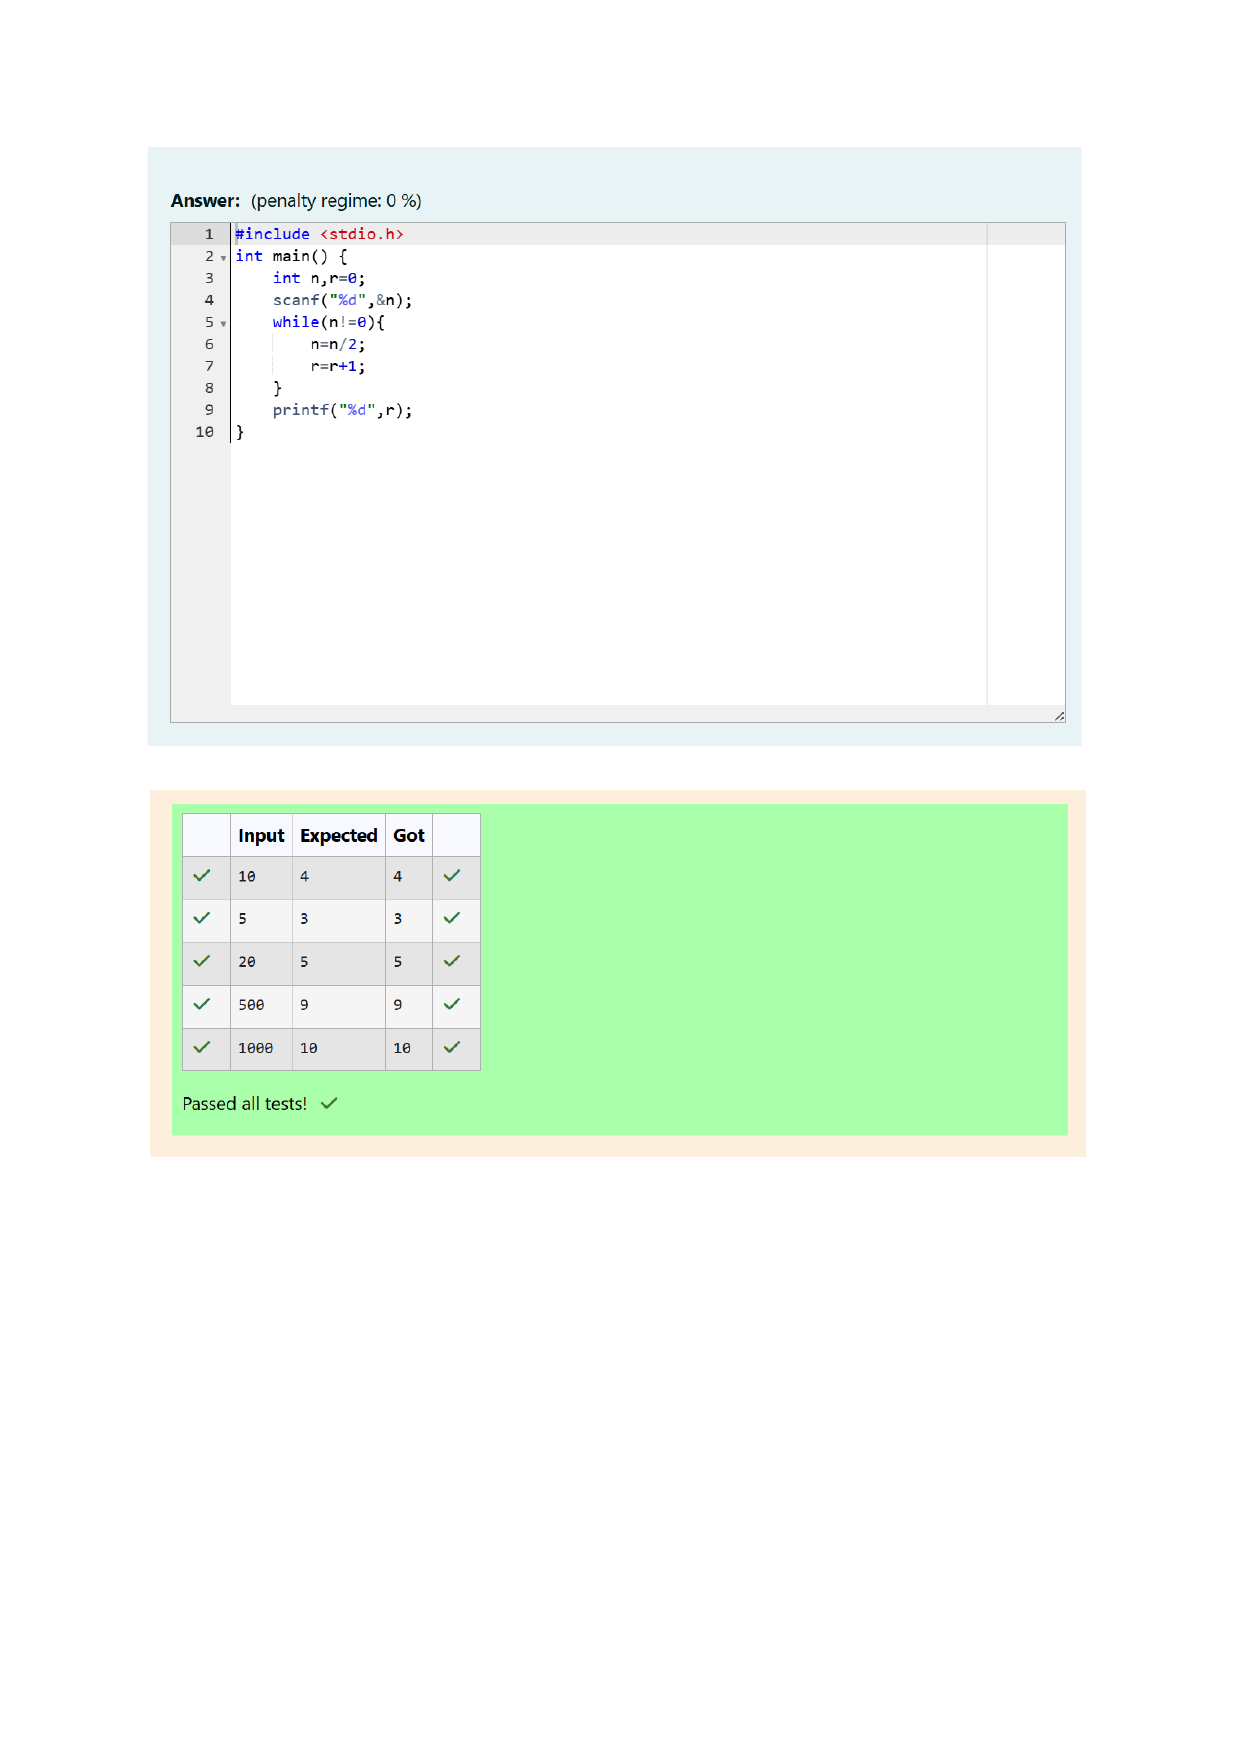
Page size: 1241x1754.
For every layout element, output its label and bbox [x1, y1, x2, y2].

picture [150, 790, 1086, 1157]
picture [147, 147, 1082, 746]
